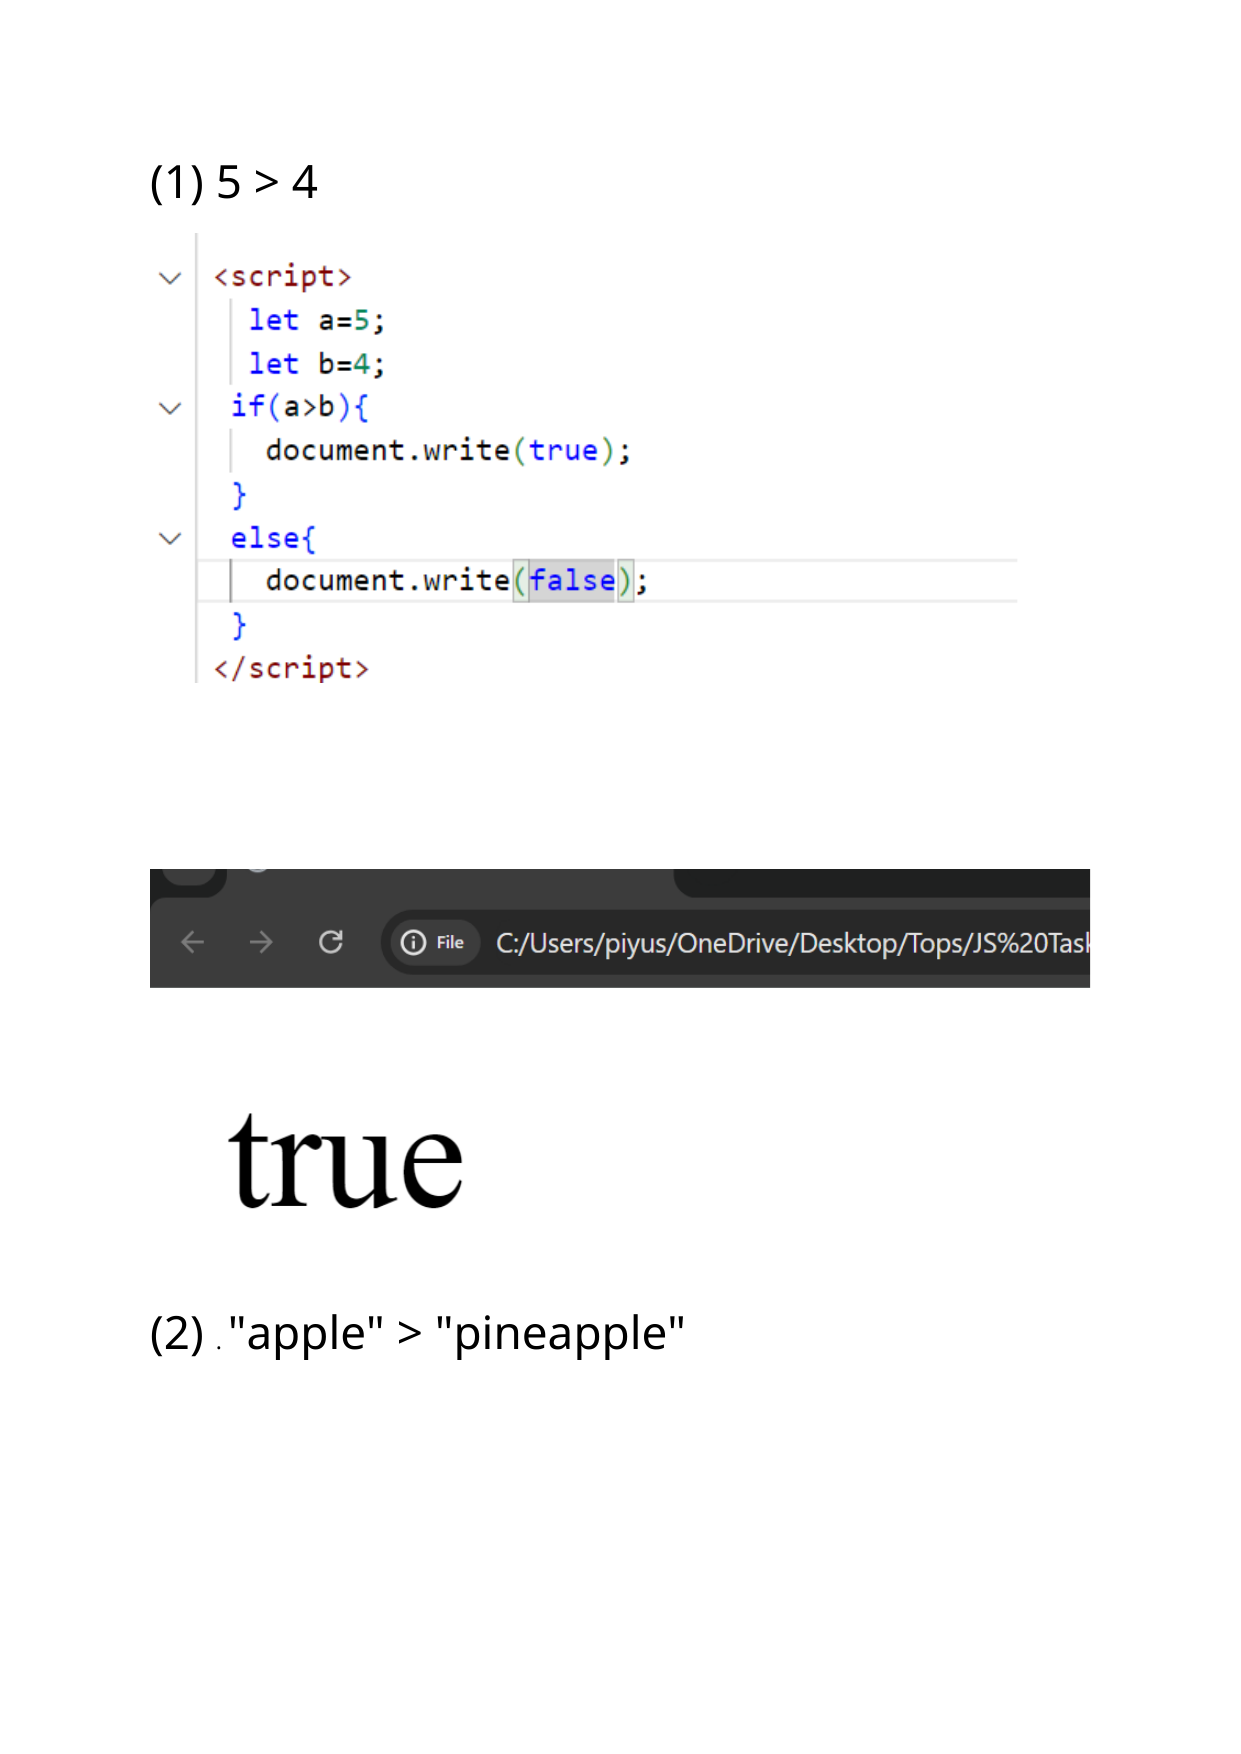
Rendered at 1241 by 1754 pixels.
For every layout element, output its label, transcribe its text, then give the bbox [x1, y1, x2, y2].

text (2) . "apple" > "pineapple" [150, 1301, 1090, 1363]
picture [150, 233, 1018, 683]
text (1) 5 > 4 [150, 150, 1090, 212]
picture [150, 869, 1091, 1282]
